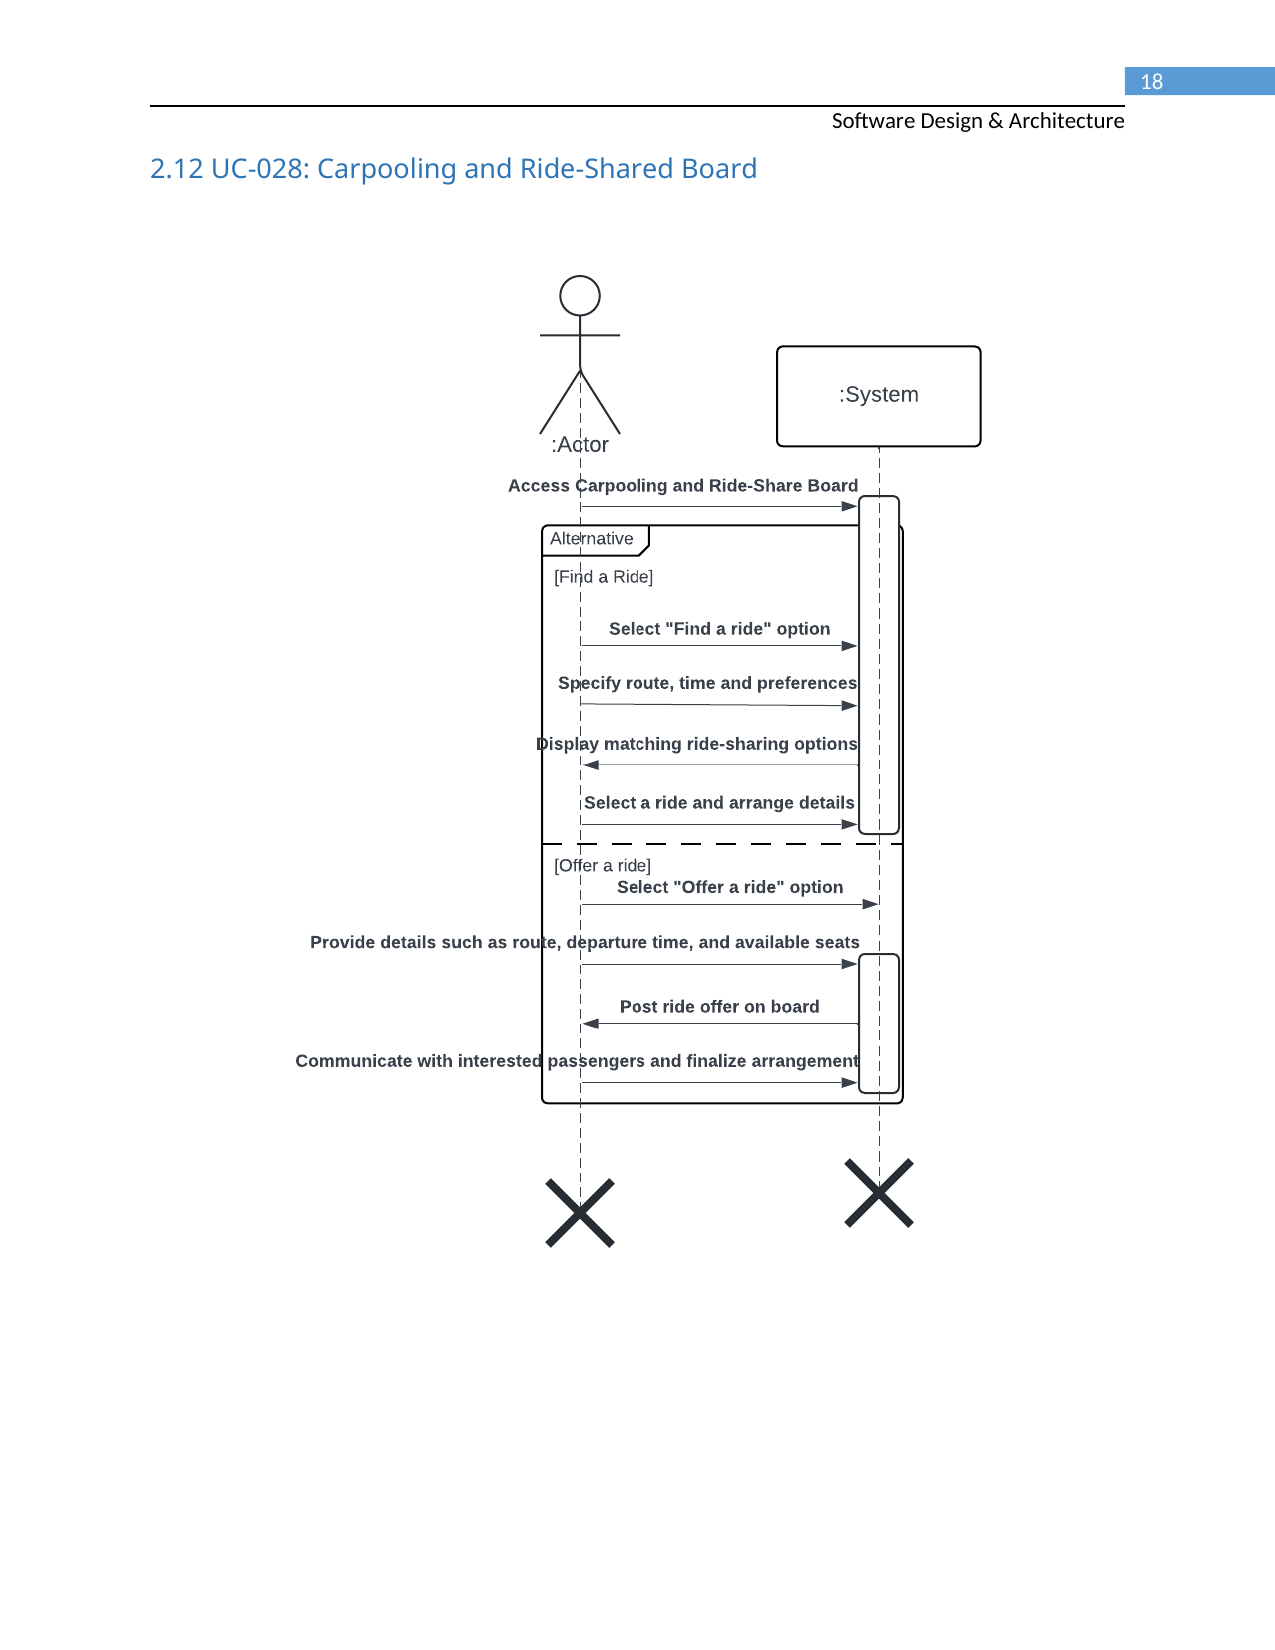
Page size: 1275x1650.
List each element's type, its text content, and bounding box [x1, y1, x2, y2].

subtitle 2.12 UC-028: Carpooling and Ride-Shared Board [150, 150, 1125, 187]
picture [256, 236, 1019, 1293]
